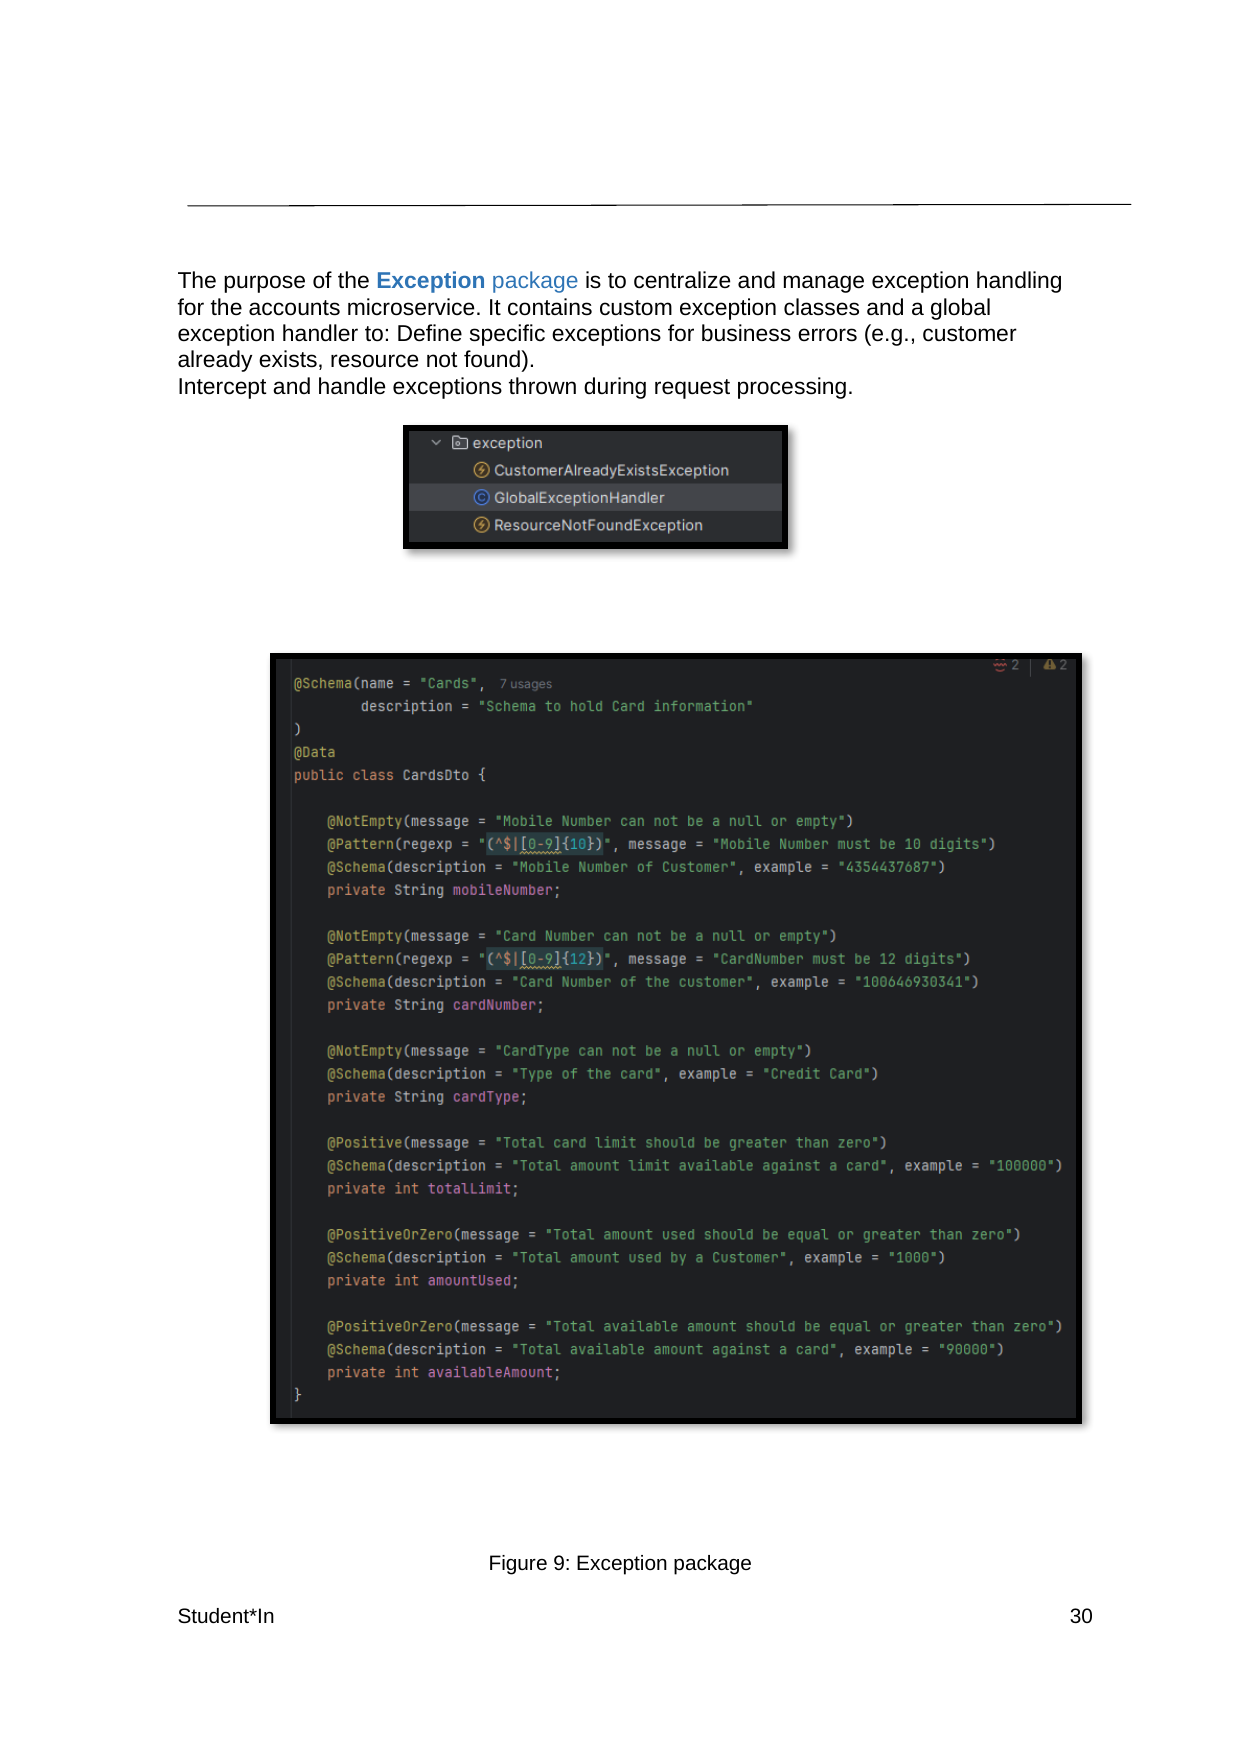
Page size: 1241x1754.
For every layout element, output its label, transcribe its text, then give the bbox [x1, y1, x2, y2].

picture [276, 659, 1076, 1418]
picture [409, 431, 782, 542]
text Intercept and handle exceptions thrown during request processing. [177, 373, 1092, 399]
text The purpose of the Exception package is to centralize and manage exception handling for the accounts microservice. It contains custom exception classes and a global exception handler to: Define specific exceptions for business errors (e.g., customer already exists, resource not found). [177, 267, 1092, 373]
